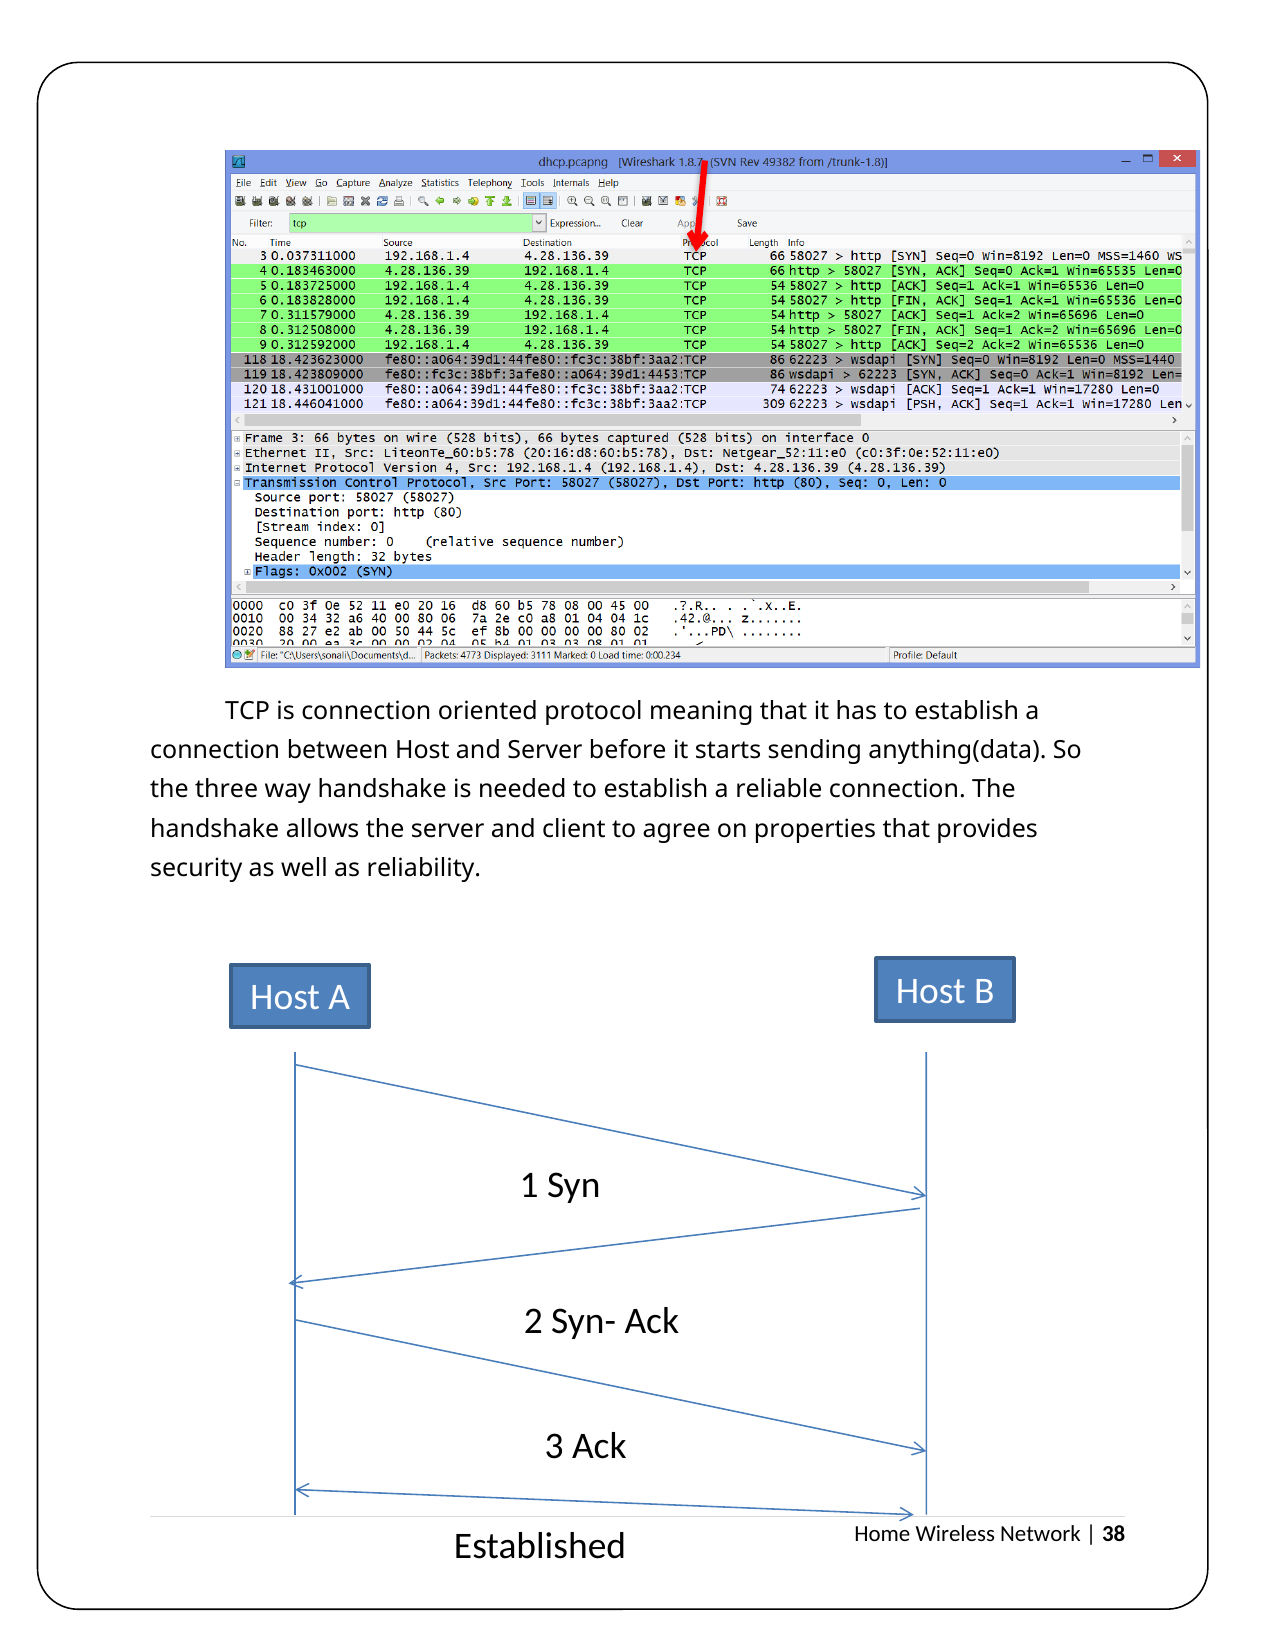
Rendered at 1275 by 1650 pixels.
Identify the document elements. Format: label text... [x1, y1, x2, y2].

picture [225, 150, 1200, 668]
text TCP is connection oriented protocol meaning that it has to establish a connection between Host and Server before it starts sending anything(data). So the three way handshake is needed to establish a reliable connection. The handshake allows the server and client to agree on properties that provides security as well as reliability. [150, 693, 1125, 883]
